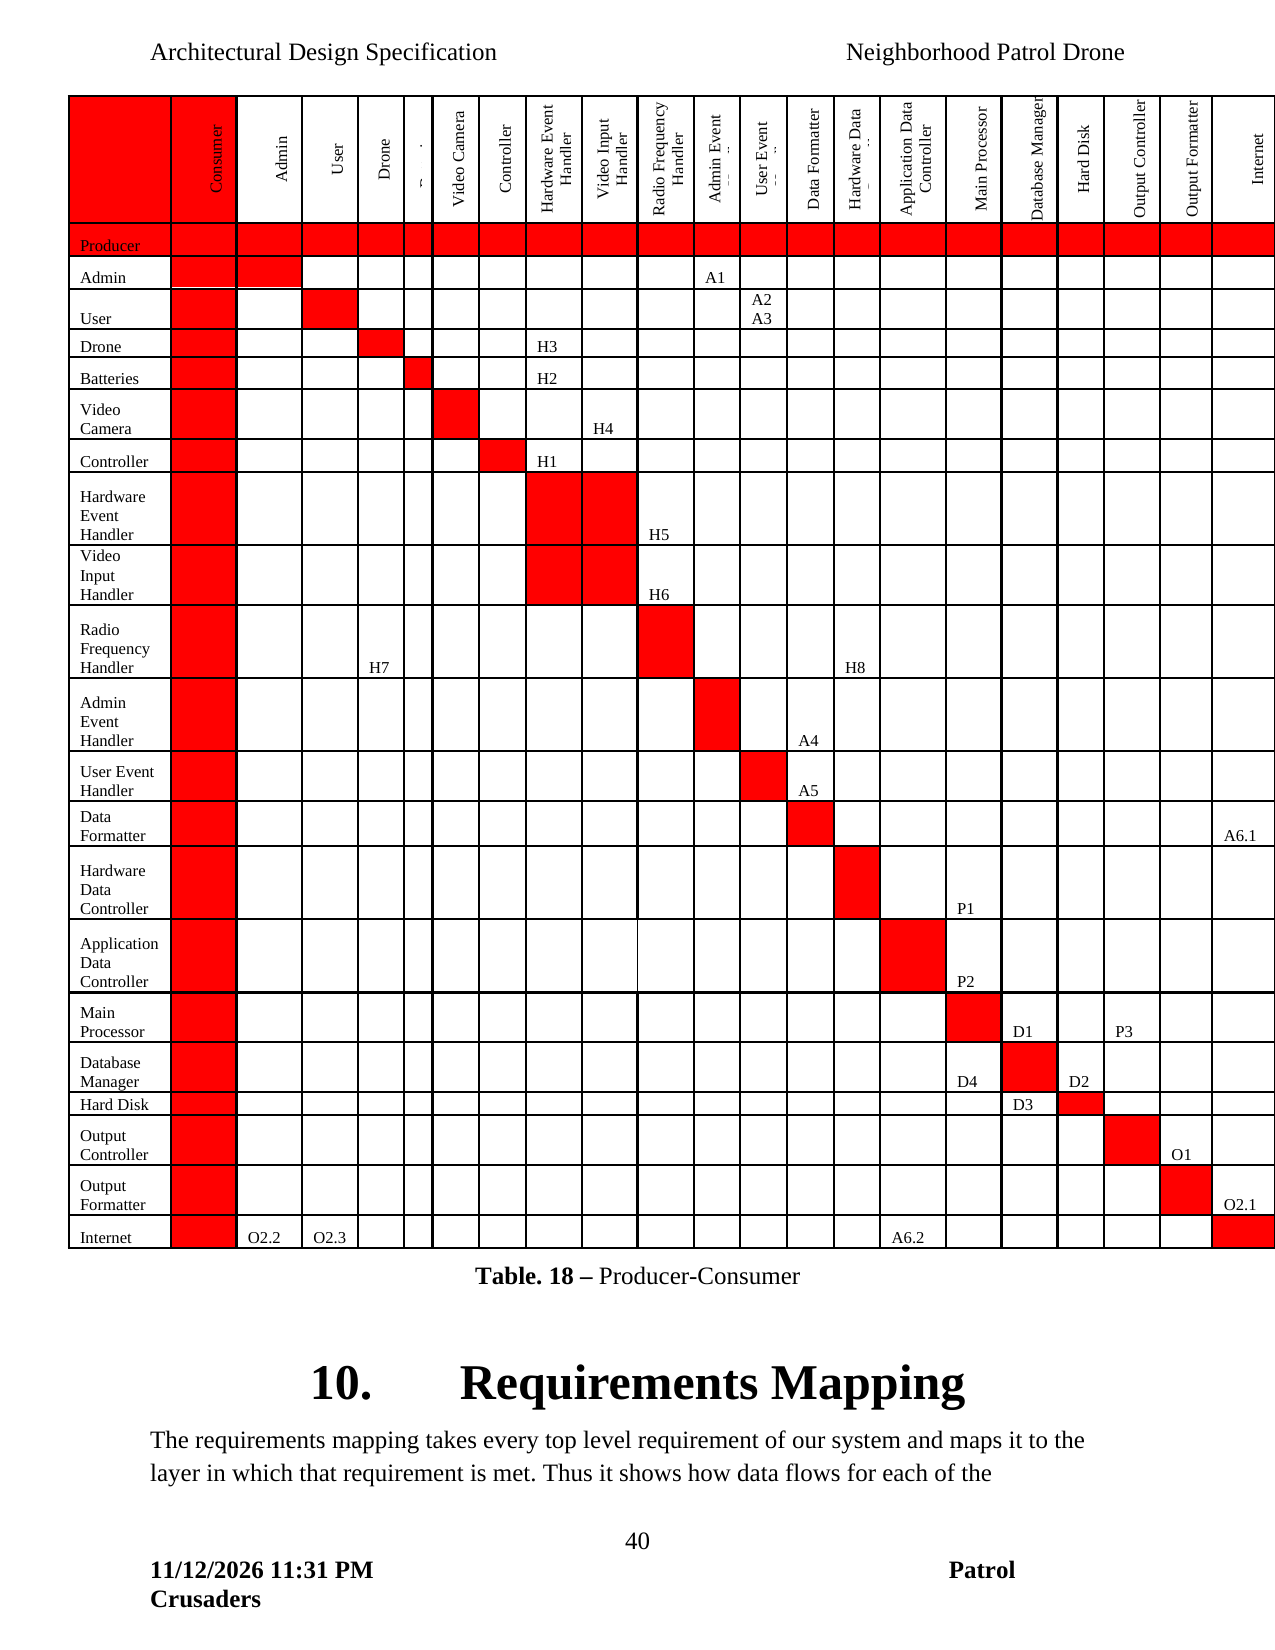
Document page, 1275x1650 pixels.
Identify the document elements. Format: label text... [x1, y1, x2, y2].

table_cell [527, 473, 581, 544]
table_cell [947, 358, 1000, 388]
table_cell H6 [639, 546, 693, 604]
table_cell [1161, 994, 1211, 1041]
table_cell [1213, 358, 1274, 388]
table_cell [1003, 920, 1056, 991]
table_cell [1213, 920, 1274, 991]
table_cell [527, 679, 581, 750]
table_cell [788, 390, 833, 438]
text Table. 18 – Producer-Consumer [150, 1261, 1125, 1290]
table_cell [1105, 1043, 1159, 1091]
table_cell [947, 1216, 1000, 1247]
table_cell [238, 440, 301, 471]
table_cell [583, 1043, 636, 1091]
table_cell [172, 330, 235, 356]
table_cell [434, 546, 478, 604]
table_cell [741, 606, 786, 677]
table_cell [947, 1166, 1000, 1214]
table_cell [583, 224, 636, 255]
table_cell Database Manager [70, 1043, 170, 1091]
table_cell [695, 920, 739, 991]
table_cell [359, 1043, 403, 1091]
table_cell [1161, 1043, 1211, 1091]
table_cell [303, 1166, 357, 1214]
table_cell [480, 606, 525, 677]
table_cell [434, 1043, 478, 1091]
table_cell [1161, 330, 1211, 356]
table_cell [405, 330, 431, 356]
table_cell [238, 290, 301, 328]
table_cell [434, 358, 478, 388]
table_cell [359, 330, 403, 356]
table_cell [741, 1093, 786, 1114]
table_cell [1213, 679, 1274, 750]
table_cell [695, 752, 739, 800]
table_cell [359, 679, 403, 750]
table_cell [583, 1116, 636, 1164]
table_cell [639, 440, 693, 471]
table_cell [788, 1043, 833, 1091]
table_cell [1003, 1216, 1056, 1247]
table_cell Admin [70, 257, 170, 287]
table_cell [303, 290, 357, 328]
table_cell [1059, 1093, 1103, 1114]
table_cell [303, 546, 357, 604]
table_header Data Formatter [788, 97, 833, 222]
table_header Application Data Controller [881, 97, 945, 222]
table_cell [788, 847, 833, 918]
table_cell [788, 1166, 833, 1214]
table_cell [947, 440, 1000, 471]
table_header Video Input Handler [583, 97, 636, 222]
table_cell [527, 847, 581, 918]
table_cell [303, 847, 357, 918]
table_cell [1105, 546, 1159, 604]
table_cell Radio Frequency Handler [70, 606, 170, 677]
table_cell [303, 1093, 357, 1114]
table_cell [583, 546, 636, 604]
table_cell D4 [947, 1043, 1000, 1091]
table_cell [947, 994, 1000, 1041]
table_cell [788, 546, 833, 604]
table_cell [741, 390, 786, 438]
table_cell [480, 1093, 525, 1114]
table_cell [434, 920, 478, 991]
table_cell [405, 1043, 431, 1091]
table_cell [1003, 257, 1056, 287]
table_cell [480, 390, 525, 438]
table_cell [527, 1093, 581, 1114]
table_cell [583, 920, 637, 991]
table_cell [788, 224, 833, 255]
table_cell [303, 257, 357, 287]
table_cell [1105, 440, 1159, 471]
table_cell [405, 847, 431, 918]
table_cell [359, 224, 403, 255]
table_cell [947, 390, 1000, 438]
table_cell [238, 920, 301, 991]
table_cell [1105, 224, 1159, 255]
table_cell [788, 802, 833, 845]
table_cell [947, 330, 1000, 356]
table_cell [480, 1216, 525, 1247]
table_cell [172, 358, 235, 388]
table_cell Application Data Controller [70, 920, 170, 991]
table_cell [172, 847, 235, 918]
table_cell [835, 290, 879, 328]
table_cell [947, 1116, 1000, 1164]
table_cell [238, 752, 301, 800]
table_cell [639, 1116, 693, 1164]
table_cell [434, 390, 478, 438]
table_cell [1003, 546, 1056, 604]
table_cell [238, 606, 301, 677]
table_cell [434, 257, 478, 287]
table_cell [881, 920, 945, 991]
table_cell [1059, 1116, 1103, 1164]
table_cell [583, 1093, 636, 1114]
table_cell [405, 1166, 431, 1214]
table_cell [1105, 920, 1159, 991]
table_cell [527, 390, 581, 438]
table_header Output Controller [1105, 97, 1159, 222]
table_cell [788, 330, 833, 356]
table_cell [695, 1093, 739, 1114]
table_cell [1161, 920, 1211, 991]
table_cell [359, 546, 403, 604]
table_cell [1105, 1216, 1159, 1247]
table_cell [1213, 1093, 1274, 1114]
table_cell [741, 994, 786, 1041]
table_cell [1003, 802, 1056, 845]
table_cell [405, 257, 431, 287]
table_header Controller [480, 97, 525, 222]
table_cell [434, 224, 478, 255]
table_cell [1003, 330, 1056, 356]
table_cell [1059, 847, 1103, 918]
table_cell Video Input Handler [70, 546, 170, 604]
table_cell Video Camera [70, 390, 170, 438]
table_cell [881, 546, 945, 604]
table_cell [1161, 679, 1211, 750]
table_cell [480, 224, 525, 255]
table_cell [1213, 390, 1274, 438]
table_cell [527, 257, 581, 287]
table_cell [583, 752, 636, 800]
table_cell [238, 847, 301, 918]
table_cell [172, 1116, 235, 1164]
table_cell [1213, 606, 1274, 677]
table_cell [695, 606, 739, 677]
table_cell [238, 679, 301, 750]
table_cell [741, 1116, 786, 1164]
table_cell [638, 920, 693, 991]
table_cell [359, 473, 403, 544]
table_cell [405, 679, 431, 750]
table_cell [947, 473, 1000, 544]
table_cell [583, 473, 636, 544]
table_cell [835, 257, 879, 287]
table_cell [1059, 752, 1103, 800]
table_cell [1161, 290, 1211, 328]
table_cell [639, 257, 693, 287]
table_cell A5 [788, 752, 833, 800]
table_cell [1161, 1093, 1211, 1114]
table_cell Controller [70, 440, 170, 471]
table_cell [639, 1216, 693, 1247]
table_cell [947, 606, 1000, 677]
table_cell [303, 752, 357, 800]
table_cell [947, 679, 1000, 750]
table_cell [480, 440, 525, 471]
table_cell [741, 1166, 786, 1214]
table_cell [639, 1166, 693, 1214]
table_cell [359, 1093, 403, 1114]
table_cell [1059, 224, 1103, 255]
table_cell A2 A3 [741, 290, 786, 328]
table_cell H4 [583, 390, 636, 438]
table_cell Output Formatter [70, 1166, 170, 1214]
table_cell [639, 1043, 693, 1091]
table_cell [1105, 606, 1159, 677]
table_cell [741, 1043, 786, 1091]
table_cell [1059, 290, 1103, 328]
table_cell [527, 802, 581, 845]
table_cell Hardware Event Handler [70, 473, 170, 544]
table_cell [1105, 358, 1159, 388]
table_cell [303, 224, 357, 255]
table_cell [1105, 257, 1159, 287]
table_cell [1161, 1166, 1211, 1214]
table_cell [1213, 1043, 1274, 1091]
table_cell [303, 390, 357, 438]
table_cell [881, 606, 945, 677]
table_cell [1161, 358, 1211, 388]
table_cell [359, 390, 403, 438]
table_cell [172, 1216, 235, 1247]
table_cell [238, 358, 301, 388]
table_header Video Camera [434, 97, 478, 222]
table_cell [695, 290, 739, 328]
table_cell [359, 752, 403, 800]
table_header Database Manager [1003, 97, 1056, 222]
table_cell [741, 257, 786, 287]
table_cell [1059, 257, 1103, 287]
table_cell [788, 358, 833, 388]
table_cell [480, 679, 525, 750]
table_cell [695, 1043, 739, 1091]
table_cell Output Controller [70, 1116, 170, 1164]
table_header User [303, 97, 357, 222]
table_cell H2 [527, 358, 581, 388]
table_cell [881, 1043, 945, 1091]
table_cell [583, 1166, 636, 1214]
table_cell [881, 679, 945, 750]
table_cell [405, 440, 431, 471]
table_cell [881, 847, 945, 918]
table_cell [480, 1043, 525, 1091]
table_cell [238, 1093, 301, 1114]
table_cell [527, 752, 581, 800]
table_cell [359, 1166, 403, 1214]
table_cell [1003, 1166, 1056, 1214]
table_cell [695, 473, 739, 544]
table_cell [583, 679, 636, 750]
table_cell [359, 290, 403, 328]
table_cell [172, 1043, 235, 1091]
table_cell [172, 546, 235, 604]
table_cell [480, 257, 525, 287]
table_cell [1105, 390, 1159, 438]
table_cell [172, 290, 235, 328]
table_cell [238, 224, 301, 255]
table_cell [835, 847, 879, 918]
table_cell [172, 257, 235, 287]
table_cell [947, 546, 1000, 604]
table_cell [741, 679, 786, 750]
table_cell [741, 847, 786, 918]
table_cell [1161, 440, 1211, 471]
table_cell A6.1 [1213, 802, 1274, 845]
table_cell [695, 994, 739, 1041]
table_cell [695, 679, 739, 750]
table_cell [881, 994, 945, 1041]
table_cell [480, 920, 525, 991]
table_cell [238, 390, 301, 438]
table_cell [1213, 1216, 1274, 1247]
table_cell [1213, 752, 1274, 800]
table_cell [788, 257, 833, 287]
table_cell [405, 1116, 431, 1164]
table_cell [238, 473, 301, 544]
table_cell [881, 1116, 945, 1164]
table_cell [788, 606, 833, 677]
table_cell [1003, 358, 1056, 388]
table_cell [835, 920, 879, 991]
table_cell [238, 330, 301, 356]
table_cell [1213, 224, 1274, 255]
table_cell [947, 1093, 1000, 1114]
table_cell [639, 330, 693, 356]
table_cell [303, 440, 357, 471]
table_cell [172, 440, 235, 471]
table_cell [1213, 1116, 1274, 1164]
table_cell [1003, 224, 1056, 255]
table_cell [583, 802, 636, 845]
table_cell [434, 679, 478, 750]
table_cell [788, 1093, 833, 1114]
table_cell [1003, 606, 1056, 677]
table_cell [1161, 390, 1211, 438]
table_cell [639, 752, 693, 800]
table_cell [359, 994, 403, 1041]
table_cell [527, 224, 581, 255]
table_cell [527, 290, 581, 328]
table_cell [405, 224, 431, 255]
table_cell [835, 330, 879, 356]
table_cell [695, 546, 739, 604]
table_cell [741, 473, 786, 544]
table_cell [639, 994, 693, 1041]
table_cell [1059, 473, 1103, 544]
table_cell [172, 920, 235, 991]
table_cell O2.1 [1213, 1166, 1274, 1214]
table_cell [405, 546, 431, 604]
table_cell [238, 1166, 301, 1214]
table_cell [639, 606, 693, 677]
table_cell D2 [1059, 1043, 1103, 1091]
table_cell [881, 358, 945, 388]
table_cell [1059, 1216, 1103, 1247]
table_cell [480, 994, 525, 1041]
table_cell [639, 847, 693, 918]
table_cell [434, 606, 478, 677]
table_header Drone [359, 97, 403, 222]
table_cell [1059, 994, 1103, 1041]
table_cell A6.2 [881, 1216, 945, 1247]
table_cell [359, 1216, 403, 1247]
table_cell [1213, 473, 1274, 544]
table_cell [835, 1216, 879, 1247]
table_cell [881, 473, 945, 544]
table_cell [1059, 802, 1103, 845]
table_cell [1059, 546, 1103, 604]
table_cell H1 [527, 440, 581, 471]
table_cell [434, 802, 478, 845]
table_cell [480, 473, 525, 544]
table_cell [434, 473, 478, 544]
table_cell [741, 440, 786, 471]
table_cell [695, 358, 739, 388]
table_cell [1059, 330, 1103, 356]
table_cell [527, 994, 581, 1041]
table_cell [405, 802, 431, 845]
table_cell [359, 358, 403, 388]
table_cell [835, 440, 879, 471]
table_cell [303, 1043, 357, 1091]
table_cell [583, 330, 636, 356]
table_cell P2 [947, 920, 1000, 991]
table_cell [881, 1166, 945, 1214]
table_cell [1105, 847, 1159, 918]
table_cell [303, 1116, 357, 1164]
table_cell [835, 679, 879, 750]
table_cell [359, 920, 403, 991]
table_cell [1003, 440, 1056, 471]
table_header Admin [238, 97, 301, 222]
table_cell [947, 290, 1000, 328]
table_cell [1059, 1166, 1103, 1214]
table_cell H5 [639, 473, 693, 544]
table_cell [1003, 1043, 1056, 1091]
table_cell H3 [527, 330, 581, 356]
table_cell [1105, 473, 1159, 544]
table_cell [434, 1216, 478, 1247]
table_cell P1 [947, 847, 1000, 918]
table_cell [639, 679, 693, 750]
table_header Output Formatter [1161, 97, 1211, 222]
table_cell [639, 1093, 693, 1114]
table_cell [695, 802, 739, 845]
table_header Internet [1213, 97, 1274, 222]
table_cell [881, 802, 945, 845]
table_cell [1105, 802, 1159, 845]
table_cell [238, 994, 301, 1041]
table_cell [1059, 358, 1103, 388]
table_cell [1161, 1216, 1211, 1247]
table_cell [480, 1166, 525, 1214]
table_cell [405, 290, 431, 328]
table_cell [527, 1166, 581, 1214]
table_cell [1161, 546, 1211, 604]
table_cell [405, 994, 431, 1041]
table_header Consumer [172, 97, 235, 222]
table_cell [480, 358, 525, 388]
table_cell [303, 473, 357, 544]
table_cell [881, 330, 945, 356]
table_cell [405, 752, 431, 800]
table_cell [788, 994, 833, 1041]
table_cell [583, 1216, 636, 1247]
table_cell [527, 1043, 581, 1091]
table_cell [835, 994, 879, 1041]
table_cell [303, 358, 357, 388]
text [150, 1425, 1125, 1486]
table_cell [639, 290, 693, 328]
table_cell [480, 847, 525, 918]
table_cell [434, 752, 478, 800]
table_cell [527, 606, 581, 677]
table_cell A4 [788, 679, 833, 750]
table_cell [583, 847, 636, 918]
table_cell [1213, 440, 1274, 471]
table_cell [1003, 752, 1056, 800]
table_cell [881, 290, 945, 328]
table_cell [480, 752, 525, 800]
table_cell [434, 1116, 478, 1164]
table_cell [1059, 440, 1103, 471]
table_cell [835, 390, 879, 438]
table_cell Data Formatter [70, 802, 170, 845]
table_header [70, 97, 170, 222]
table_cell [405, 1093, 431, 1114]
table_cell [881, 440, 945, 471]
table_cell [1161, 257, 1211, 287]
table_cell [695, 224, 739, 255]
table_cell Producer [70, 224, 170, 255]
table_cell [1105, 330, 1159, 356]
table_cell [359, 847, 403, 918]
table_cell [695, 440, 739, 471]
table_cell [1161, 847, 1211, 918]
table_cell [741, 224, 786, 255]
table_cell Main Processor [70, 994, 170, 1041]
table_cell [303, 679, 357, 750]
table_cell [741, 358, 786, 388]
table_cell P3 [1105, 994, 1159, 1041]
table_cell [1105, 290, 1159, 328]
table_cell [947, 802, 1000, 845]
table_cell [1059, 920, 1103, 991]
table_cell [1003, 473, 1056, 544]
table_header Main Processor [947, 97, 1000, 222]
table_cell H8 [835, 606, 879, 677]
table_cell [639, 224, 693, 255]
table_cell Batteries [70, 358, 170, 388]
table_cell [835, 546, 879, 604]
table_cell [947, 224, 1000, 255]
table_cell [480, 330, 525, 356]
table_cell [434, 290, 478, 328]
table_cell [741, 1216, 786, 1247]
table_cell [1059, 390, 1103, 438]
table_cell [1213, 546, 1274, 604]
table_cell [1003, 1116, 1056, 1164]
table_cell [172, 994, 235, 1041]
table_cell [741, 546, 786, 604]
table_cell [405, 1216, 431, 1247]
table_cell [303, 920, 357, 991]
table_cell [238, 1043, 301, 1091]
table_cell Internet [70, 1216, 170, 1247]
table_cell [835, 473, 879, 544]
table_cell [835, 1093, 879, 1114]
table_cell [527, 546, 581, 604]
table_cell [695, 390, 739, 438]
table_cell [1161, 606, 1211, 677]
table_cell [405, 358, 431, 388]
table_cell [172, 606, 235, 677]
table_cell [741, 752, 786, 800]
table_cell [741, 802, 786, 845]
table_cell [583, 257, 636, 287]
table_cell [947, 752, 1000, 800]
table_cell [1105, 679, 1159, 750]
table_cell [434, 1093, 478, 1114]
table_header Admin Event Handler [695, 97, 739, 222]
table_cell [172, 752, 235, 800]
table_cell [788, 473, 833, 544]
table_cell [1161, 473, 1211, 544]
table_cell [1003, 679, 1056, 750]
table_cell [359, 257, 403, 287]
table_cell [405, 606, 431, 677]
table_cell [1105, 752, 1159, 800]
table_cell [741, 920, 786, 991]
table_cell [172, 679, 235, 750]
table_cell [1213, 330, 1274, 356]
table_header User Event Handler [741, 97, 786, 222]
table_cell [303, 606, 357, 677]
table_cell [172, 802, 235, 845]
table_cell [881, 390, 945, 438]
table_cell [359, 440, 403, 471]
table_cell D3 [1003, 1093, 1056, 1114]
table_cell Drone [70, 330, 170, 356]
table_cell [527, 1216, 581, 1247]
table_cell [1105, 1166, 1159, 1214]
table_cell [695, 1116, 739, 1164]
table_cell [741, 330, 786, 356]
table_cell [1213, 994, 1274, 1041]
table_cell [835, 1166, 879, 1214]
table_cell O2.2 [238, 1216, 301, 1247]
table_cell [1161, 802, 1211, 845]
table_cell [788, 290, 833, 328]
table_cell [835, 1043, 879, 1091]
table_cell [434, 847, 478, 918]
table_cell [1213, 847, 1274, 918]
table_cell [303, 802, 357, 845]
table_cell [1003, 390, 1056, 438]
table_cell [238, 546, 301, 604]
table_cell [639, 390, 693, 438]
table_cell [480, 290, 525, 328]
table_cell [583, 606, 636, 677]
table_header Batteries [405, 97, 431, 222]
table_cell [1161, 752, 1211, 800]
table_cell User Event Handler [70, 752, 170, 800]
table_cell [835, 802, 879, 845]
table_cell [405, 920, 431, 991]
table_cell [695, 1166, 739, 1214]
table_cell H7 [359, 606, 403, 677]
table_cell D1 [1003, 994, 1056, 1041]
table_cell [172, 390, 235, 438]
table_cell [434, 440, 478, 471]
table_cell [480, 802, 525, 845]
table_cell [881, 257, 945, 287]
table_cell Hardware Data Controller [70, 847, 170, 918]
table_cell [1003, 290, 1056, 328]
table_cell [434, 994, 478, 1041]
table_cell [359, 1116, 403, 1164]
table_cell [172, 224, 235, 255]
table_cell [359, 802, 403, 845]
table_cell [583, 994, 636, 1041]
table_header Hard Disk [1059, 97, 1103, 222]
table_cell [788, 440, 833, 471]
table_cell [1105, 1093, 1159, 1114]
table_cell [303, 994, 357, 1041]
table_cell [480, 1116, 525, 1164]
table_cell [583, 358, 636, 388]
table_cell [172, 1093, 235, 1114]
table_cell [695, 330, 739, 356]
table_cell [639, 358, 693, 388]
table_cell [835, 1116, 879, 1164]
table_cell [405, 390, 431, 438]
table_cell [639, 802, 693, 845]
table_cell [238, 1116, 301, 1164]
table_header Hardware Data Controller [835, 97, 879, 222]
table_cell [434, 330, 478, 356]
table_cell Admin Event Handler [70, 679, 170, 750]
table_cell A1 [695, 257, 739, 287]
table_cell [1059, 679, 1103, 750]
table_cell [527, 920, 581, 991]
subtitle Requirements Mapping [150, 1352, 1125, 1410]
table_cell [695, 847, 739, 918]
table_cell O1 [1161, 1116, 1211, 1164]
table_cell [835, 752, 879, 800]
table_cell [947, 257, 1000, 287]
table_cell [788, 920, 833, 991]
table_cell [172, 1166, 235, 1214]
table_cell [881, 1093, 945, 1114]
table_cell [695, 1216, 739, 1247]
table_cell [1003, 847, 1056, 918]
table_cell Hard Disk [70, 1093, 170, 1114]
table_cell User [70, 290, 170, 328]
table_cell [1105, 1116, 1159, 1164]
table_cell [1213, 290, 1274, 328]
table_cell [405, 473, 431, 544]
table_header Radio Frequency Handler [639, 97, 693, 222]
table_cell [835, 224, 879, 255]
table_cell [881, 224, 945, 255]
table_cell [1161, 224, 1211, 255]
table_header Hardware Event Handler [527, 97, 581, 222]
table_cell O2.3 [303, 1216, 357, 1247]
table_cell [1059, 606, 1103, 677]
table_cell [788, 1216, 833, 1247]
table_cell [835, 358, 879, 388]
table_cell [238, 257, 301, 287]
table_cell [527, 1116, 581, 1164]
table_cell [238, 802, 301, 845]
table_cell [434, 1166, 478, 1214]
table_cell [788, 1116, 833, 1164]
table_cell [303, 330, 357, 356]
table_cell [583, 290, 636, 328]
table_cell [172, 473, 235, 544]
table_cell [881, 752, 945, 800]
table_cell [583, 440, 636, 471]
table_cell [1213, 257, 1274, 287]
table_cell [480, 546, 525, 604]
